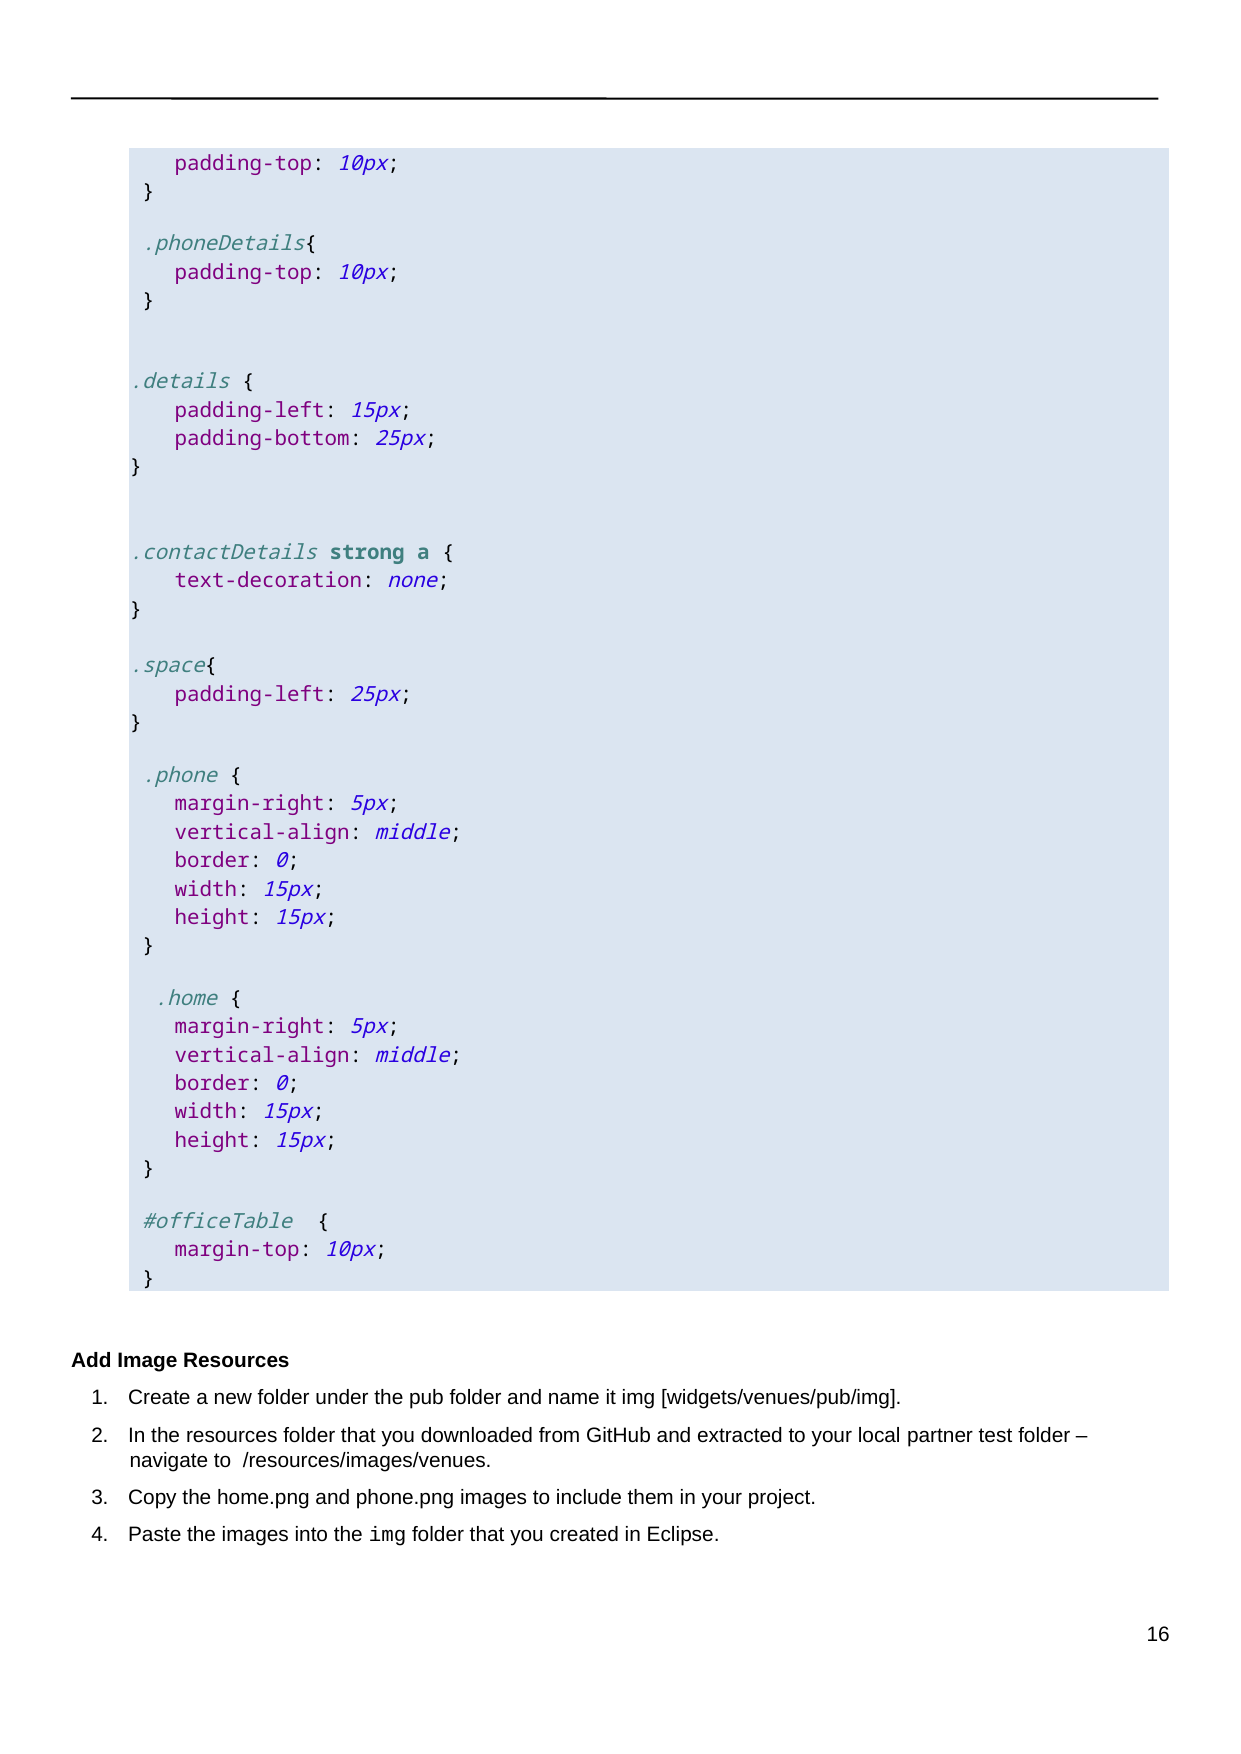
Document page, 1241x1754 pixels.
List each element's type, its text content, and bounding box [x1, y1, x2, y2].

list width: 15px; [129, 1097, 1169, 1125]
list #officeTable { [129, 1206, 1169, 1234]
list text-decoration: none; [129, 565, 1169, 594]
list } [129, 1153, 1169, 1182]
list padding-left: 25px; [129, 679, 1169, 707]
list width: 15px; [129, 874, 1169, 902]
list border: 0; [129, 1068, 1169, 1097]
list margin-right: 5px; [129, 788, 1169, 817]
list vertical-align: middle; [129, 1040, 1169, 1068]
list margin-top: 10px; [129, 1234, 1169, 1263]
list vertical-align: middle; [129, 817, 1169, 845]
list .phoneDetails{ [129, 228, 1169, 257]
list Create a new folder under the pub folder and name it img [widgets/venues/pub/img]. [108, 1384, 1169, 1409]
list padding-left: 15px; [129, 395, 1169, 423]
list Copy the home.png and phone.png images to include them in your project. [108, 1484, 1169, 1509]
list margin-right: 5px; [129, 1011, 1169, 1040]
list padding-top: 10px; [129, 148, 1169, 176]
list Paste the images into the img folder that you created in Eclipse. [108, 1521, 1169, 1547]
list } [129, 285, 1169, 314]
list } [129, 931, 1169, 959]
list } [129, 594, 1169, 622]
list .phone { [129, 760, 1169, 788]
list .space{ [129, 651, 1169, 679]
list height: 15px; [129, 902, 1169, 931]
list padding-bottom: 25px; [129, 423, 1169, 452]
list .details { [129, 366, 1169, 395]
list .contactDetails strong a { [129, 537, 1169, 565]
list .home { [129, 983, 1169, 1011]
list } [129, 452, 1169, 480]
list padding-top: 10px; [129, 257, 1169, 285]
subtitle Add Image Resources [71, 1346, 1169, 1371]
list In the resources folder that you downloaded from GitHub and extracted to your local partner test folder – navigate to /resources/images/venues. [108, 1421, 1169, 1471]
list } [129, 1263, 1169, 1291]
list } [129, 176, 1169, 204]
list } [129, 707, 1169, 736]
list border: 0; [129, 845, 1169, 874]
list height: 15px; [129, 1125, 1169, 1153]
